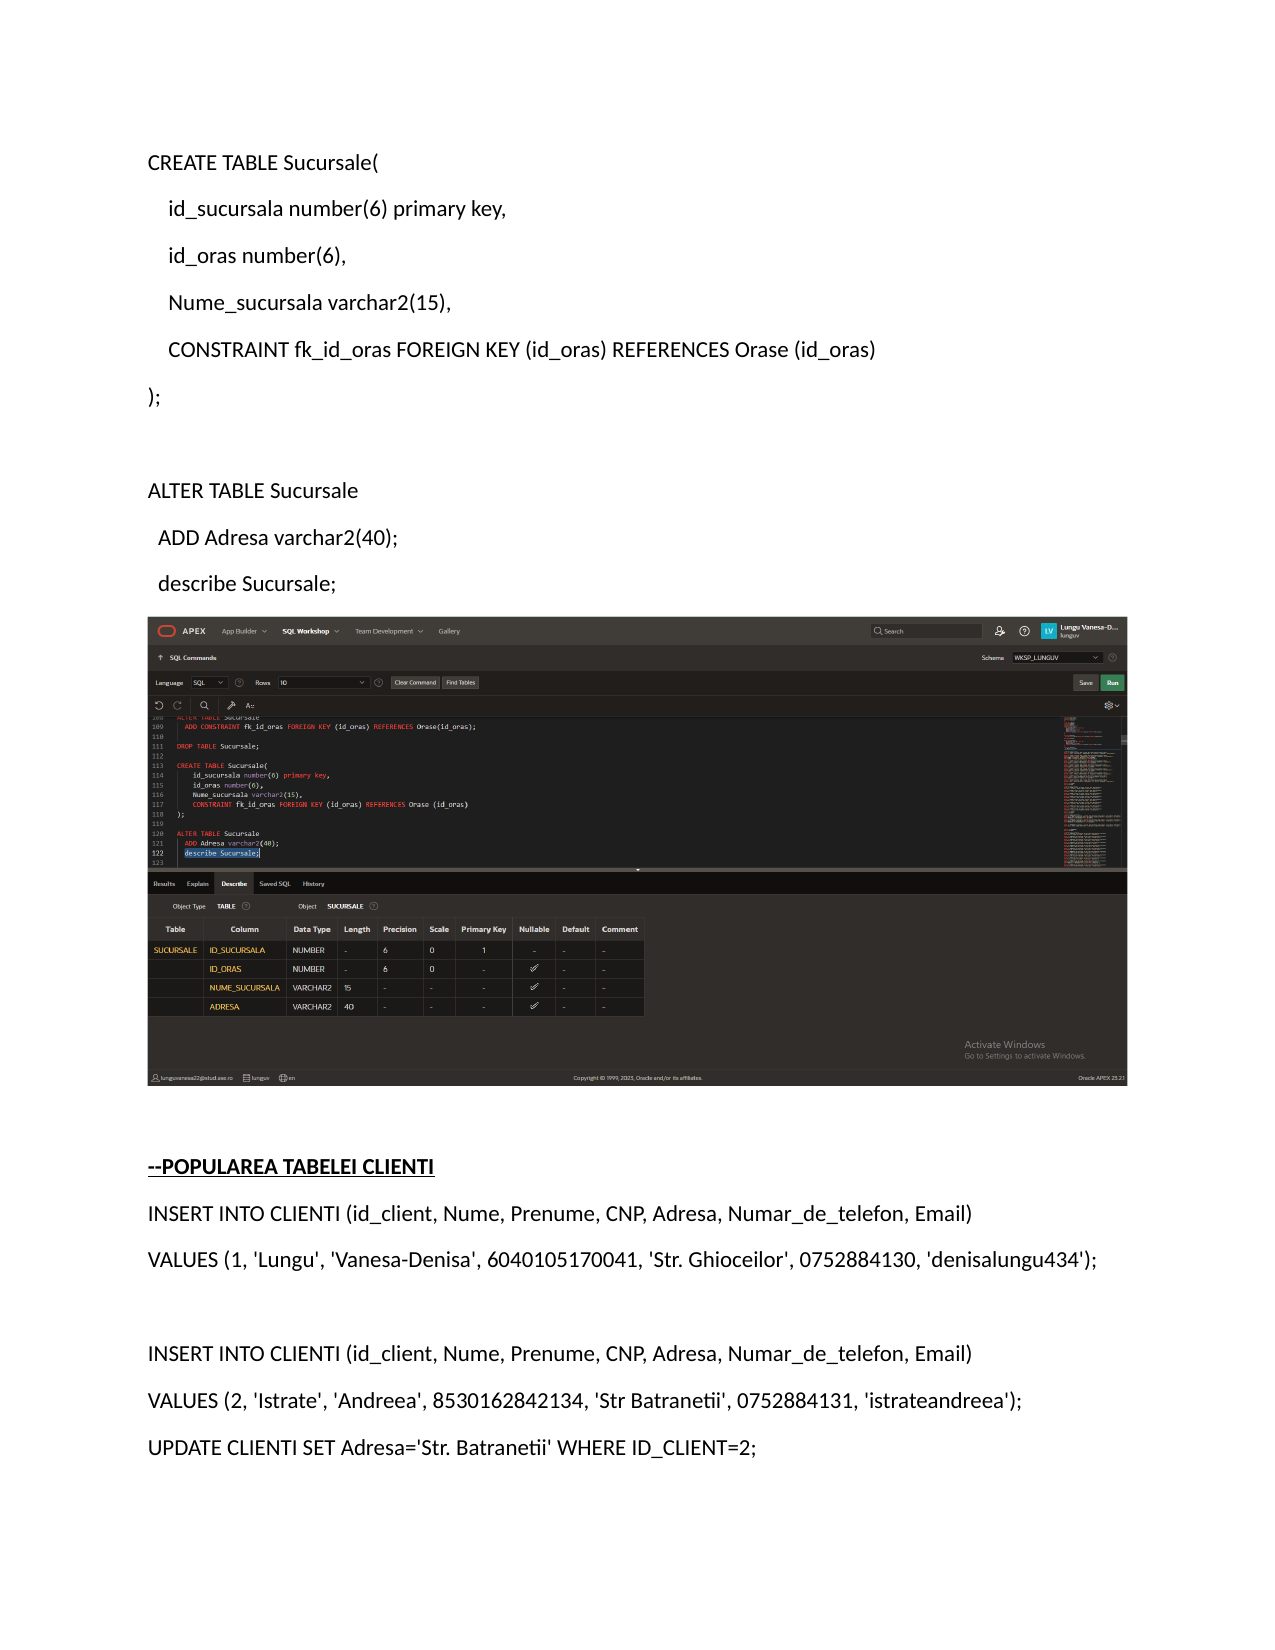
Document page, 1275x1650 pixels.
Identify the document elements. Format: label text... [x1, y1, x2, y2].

text VALUES (2, 'Istrate', 'Andreea', 8530162842134, 'Str Batranetii', 0752884131, 'istrateandreea'); [148, 1386, 1127, 1414]
text CREATE TABLE Sucursale( [148, 148, 1127, 176]
text CONSTRAINT fk_id_oras FOREIGN KEY (id_oras) REFERENCES Orase (id_oras) [148, 335, 1127, 363]
picture [147, 616, 1128, 1086]
text ALTER TABLE Sucursale [148, 476, 1127, 504]
text id_oras number(6), [148, 241, 1127, 269]
text describe Sucursale; [148, 569, 1127, 597]
text Nume_sucursala varchar2(15), [148, 288, 1127, 316]
text ); [148, 382, 1127, 410]
text ADD Adresa varchar2(40); [148, 523, 1127, 551]
text id_sucursala number(6) primary key, [148, 194, 1127, 222]
text VALUES (1, 'Lungu', 'Vanesa-Denisa', 6040105170041, 'Str. Ghioceilor', 0752884130, 'denisalungu434'); [148, 1246, 1127, 1273]
text --POPULAREA TABELEI CLIENTI [148, 1152, 1127, 1180]
text INSERT INTO CLIENTI (id_client, Nume, Prenume, CNP, Adresa, Numar_de_telefon, Email) [148, 1339, 1127, 1367]
text UPDATE CLIENTI SET Adresa='Str. Batranetii' WHERE ID_CLIENT=2; [148, 1433, 1127, 1461]
text INSERT INTO CLIENTI (id_client, Nume, Prenume, CNP, Adresa, Numar_de_telefon, Email) [148, 1199, 1127, 1227]
